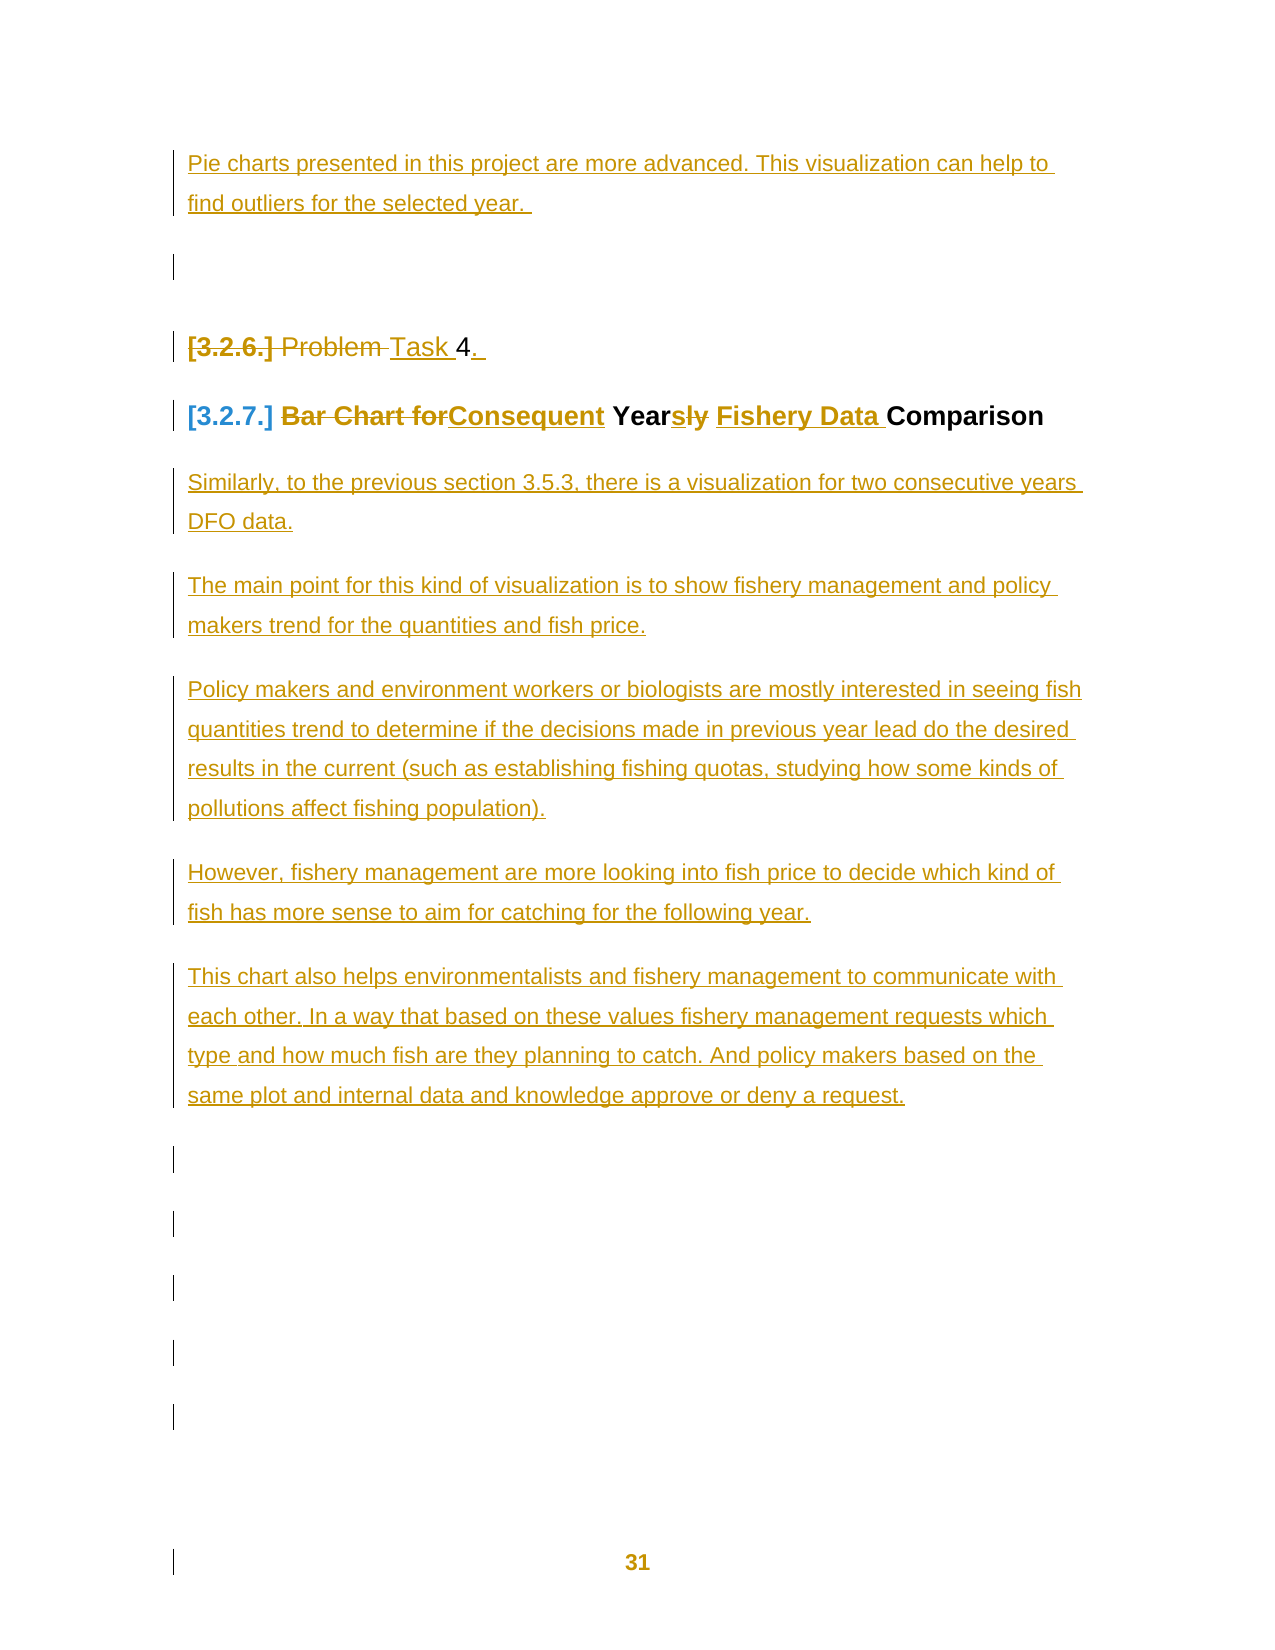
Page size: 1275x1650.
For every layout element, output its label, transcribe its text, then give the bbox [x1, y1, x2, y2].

subtitle Year Comparison [187, 400, 1087, 431]
subtitle 4 [187, 331, 1087, 362]
